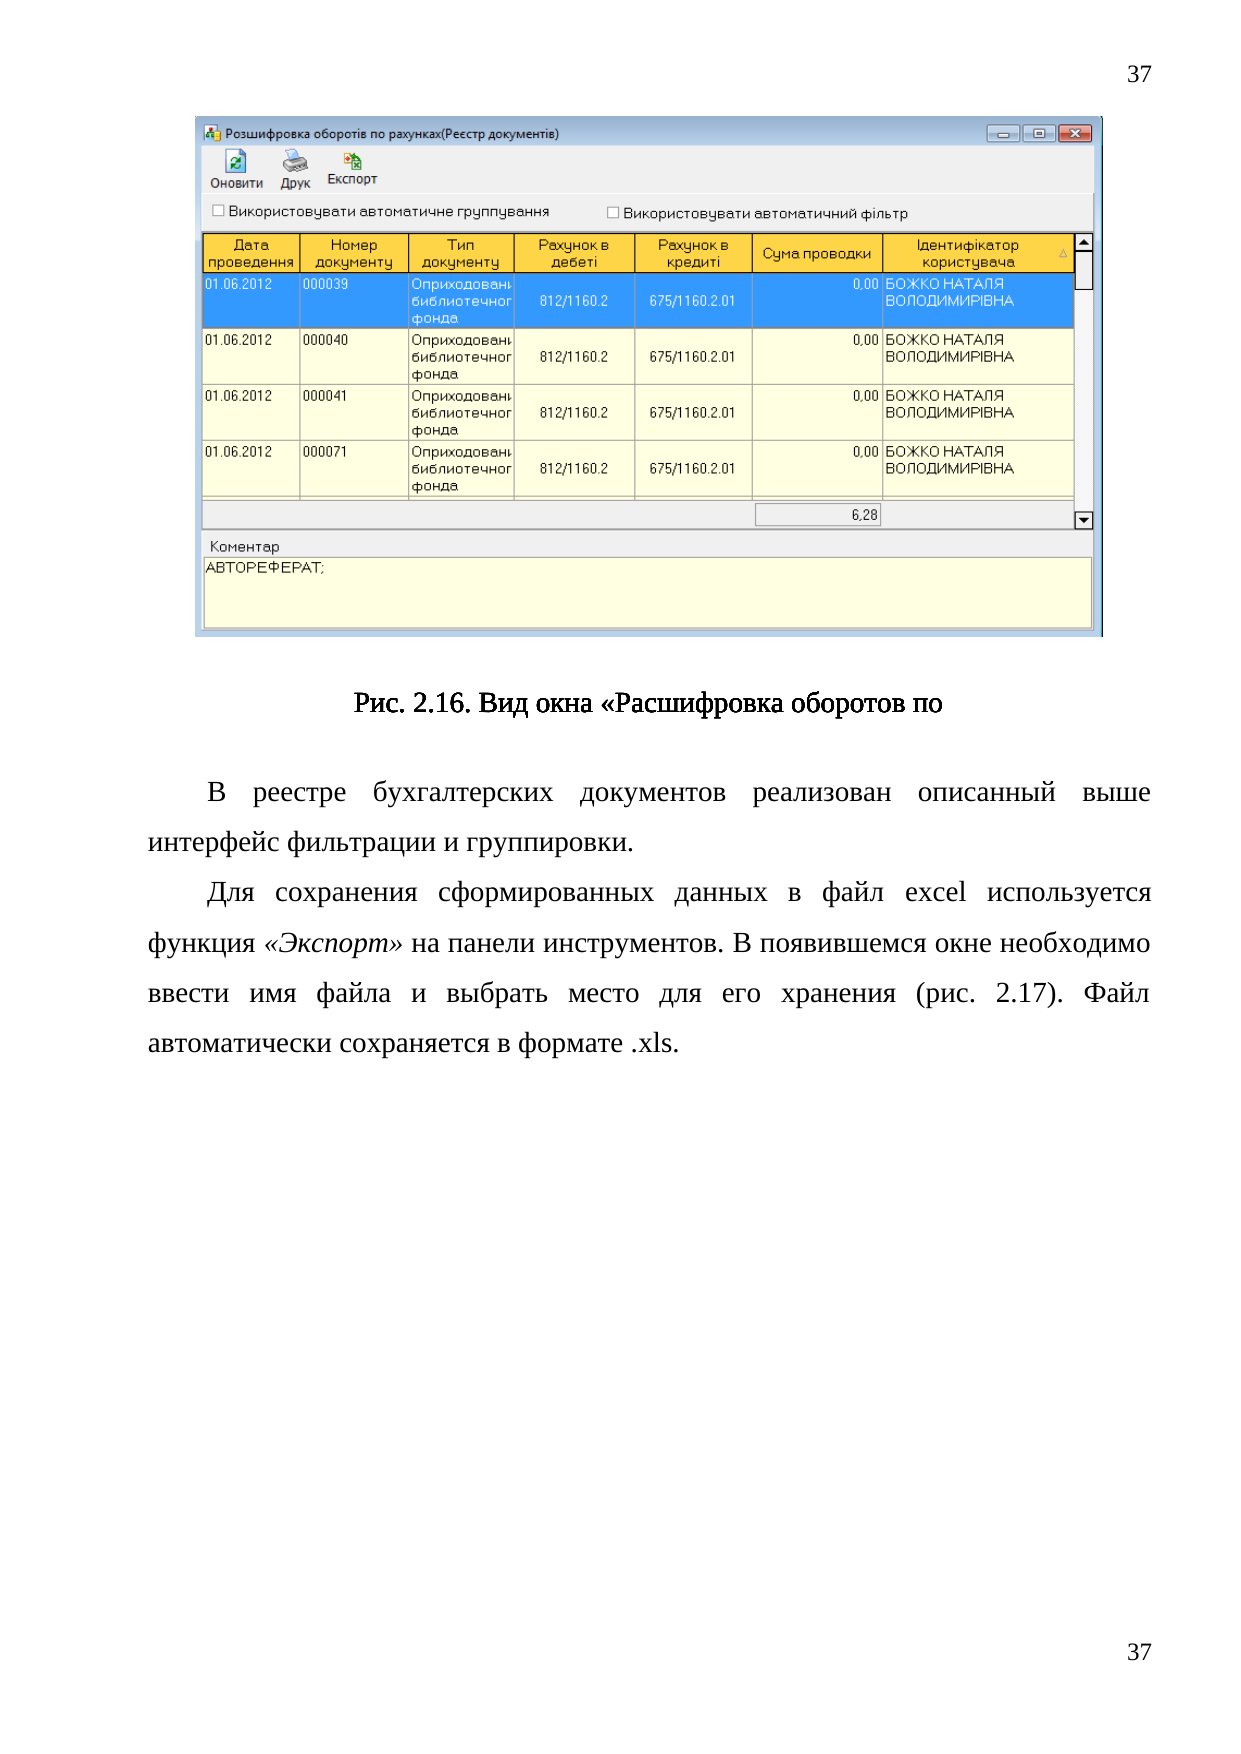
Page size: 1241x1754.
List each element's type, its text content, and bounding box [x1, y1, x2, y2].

text Для сохранения сформированных данных в файл excel используется функция «Экспорт» на панели инструментов. В появившемся окне необходимо ввести имя файла и выбрать место для его хранения (рис. 2.17). Файл автоматически сохраняется в формате .xls. [148, 874, 1152, 1059]
text В реестре бухгалтерских документов реализован описанный выше интерфейс фильтрации и группировки. [148, 774, 1152, 858]
picture [195, 116, 1103, 637]
